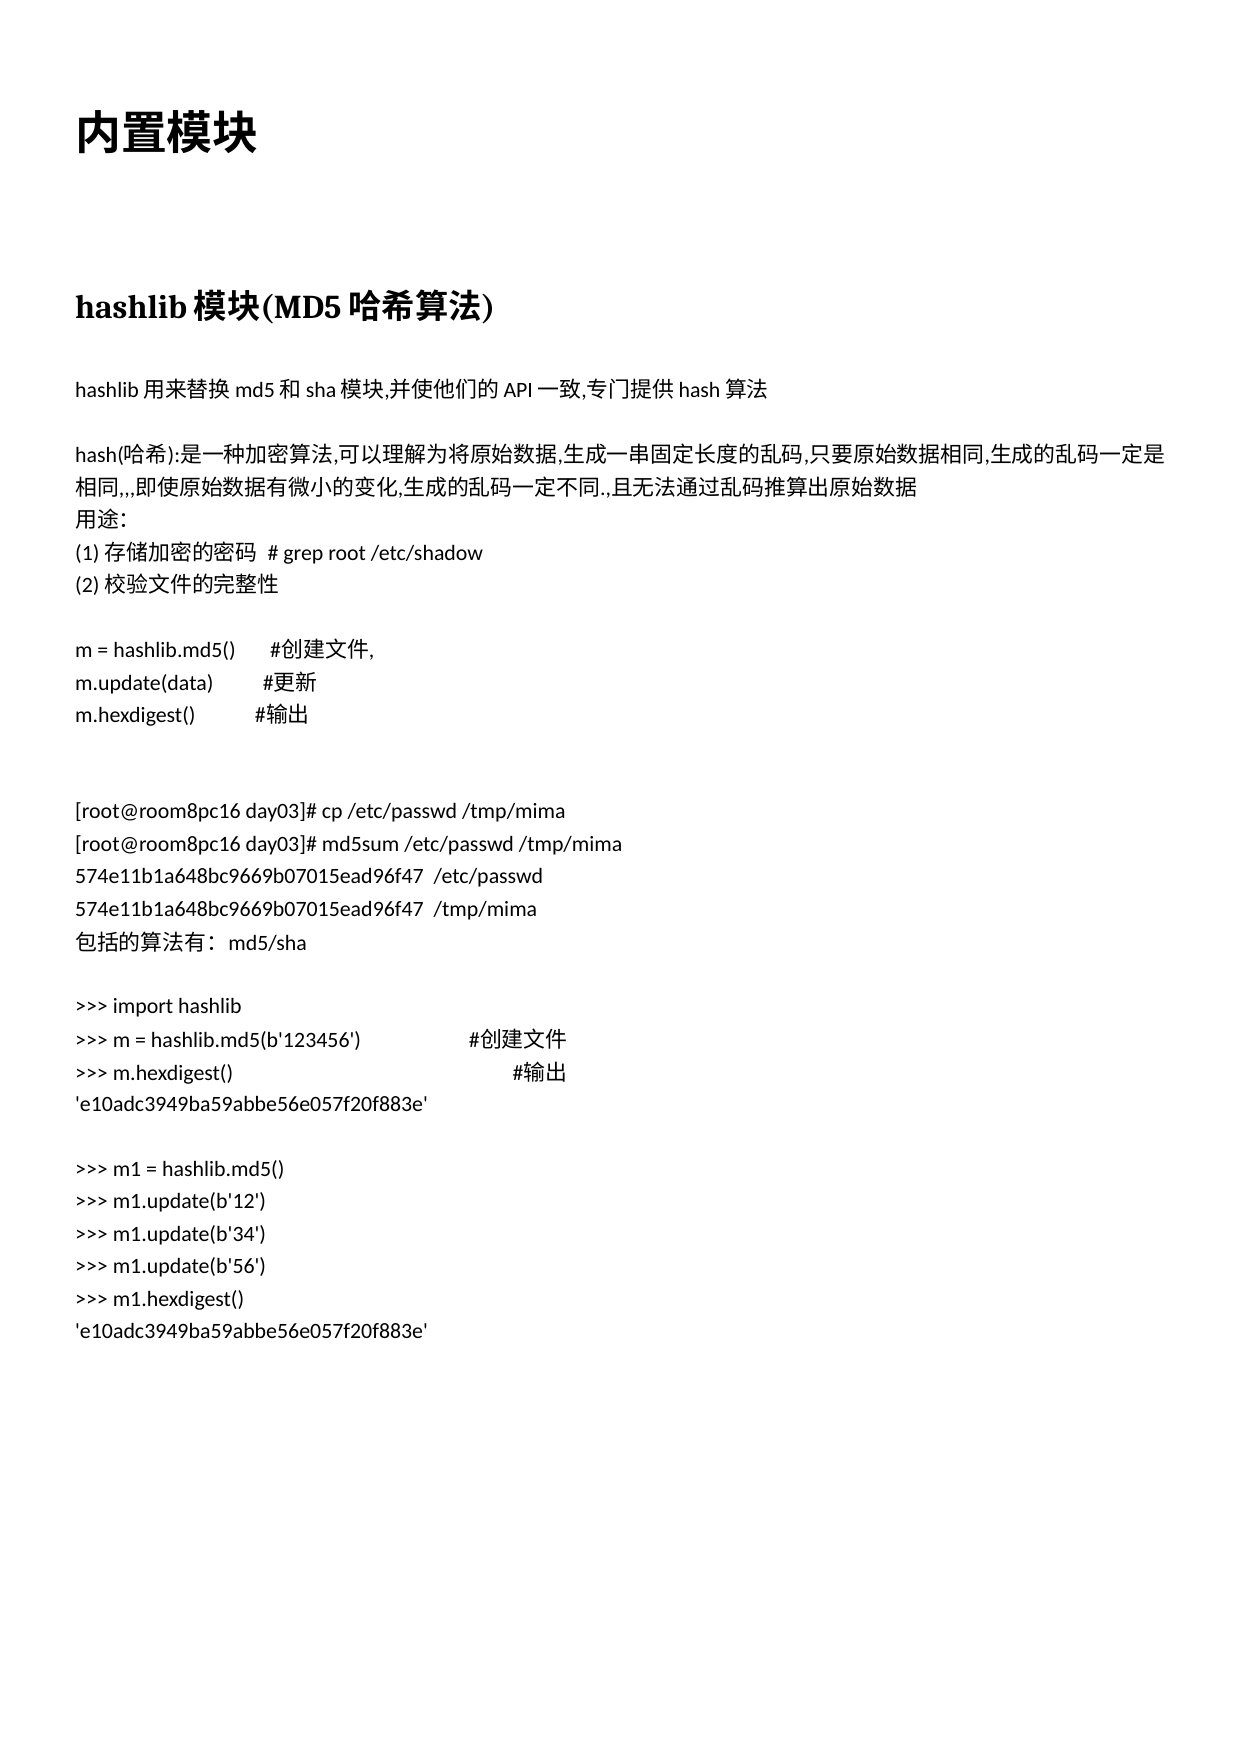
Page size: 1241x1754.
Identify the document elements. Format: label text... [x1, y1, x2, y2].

text 574e11b1a648bc9669b07015ead96f47 /tmp/mima [75, 892, 1165, 924]
text >>> m.hexdigest() #输出 [75, 1054, 1165, 1087]
text >>> m1.update(b'34') [75, 1217, 1165, 1249]
text [root@room8pc16 day03]# cp /etc/passwd /tmp/mima [75, 794, 1165, 827]
text >>> m = hashlib.md5(b'123456') #创建文件 [75, 1022, 1165, 1054]
text 'e10adc3949ba59abbe56e057f20f883e' [75, 1314, 1165, 1347]
text hashlib用来替换md5和sha模块,并使他们的API一致,专门提供hash算法 [75, 372, 1165, 404]
text >>> m1.update(b'12') [75, 1184, 1165, 1217]
subtitle hashlib模块(MD5哈希算法) [75, 272, 1165, 337]
text m.hexdigest() #输出 [75, 697, 1165, 729]
text >>> m1.update(b'56') [75, 1249, 1165, 1282]
text m = hashlib.md5() #创建文件, [75, 632, 1165, 664]
text >>> import hashlib [75, 989, 1165, 1022]
text 574e11b1a648bc9669b07015ead96f47 /etc/passwd [75, 859, 1165, 892]
text [root@room8pc16 day03]# md5sum /etc/passwd /tmp/mima [75, 827, 1165, 859]
subtitle 内置模块 [75, 81, 1165, 178]
text 用途： [75, 502, 1165, 534]
text 'e10adc3949ba59abbe56e057f20f883e' [75, 1087, 1165, 1119]
text 包括的算法有：md5/sha [75, 924, 1165, 957]
text m.update(data) #更新 [75, 664, 1165, 697]
text (1) 存储加密的密码 # grep root /etc/shadow [75, 534, 1165, 567]
text hash(哈希):是一种加密算法,可以理解为将原始数据,生成一串固定长度的乱码,只要原始数据相同,生成的乱码一定是相同,,,即使原始数据有微小的变化,生成的乱码一定不同.,且无法通过乱码推算出原始数据 [75, 437, 1165, 502]
text >>> m1 = hashlib.md5() [75, 1152, 1165, 1184]
text >>> m1.hexdigest() [75, 1282, 1165, 1314]
text (2) 校验文件的完整性 [75, 567, 1165, 599]
